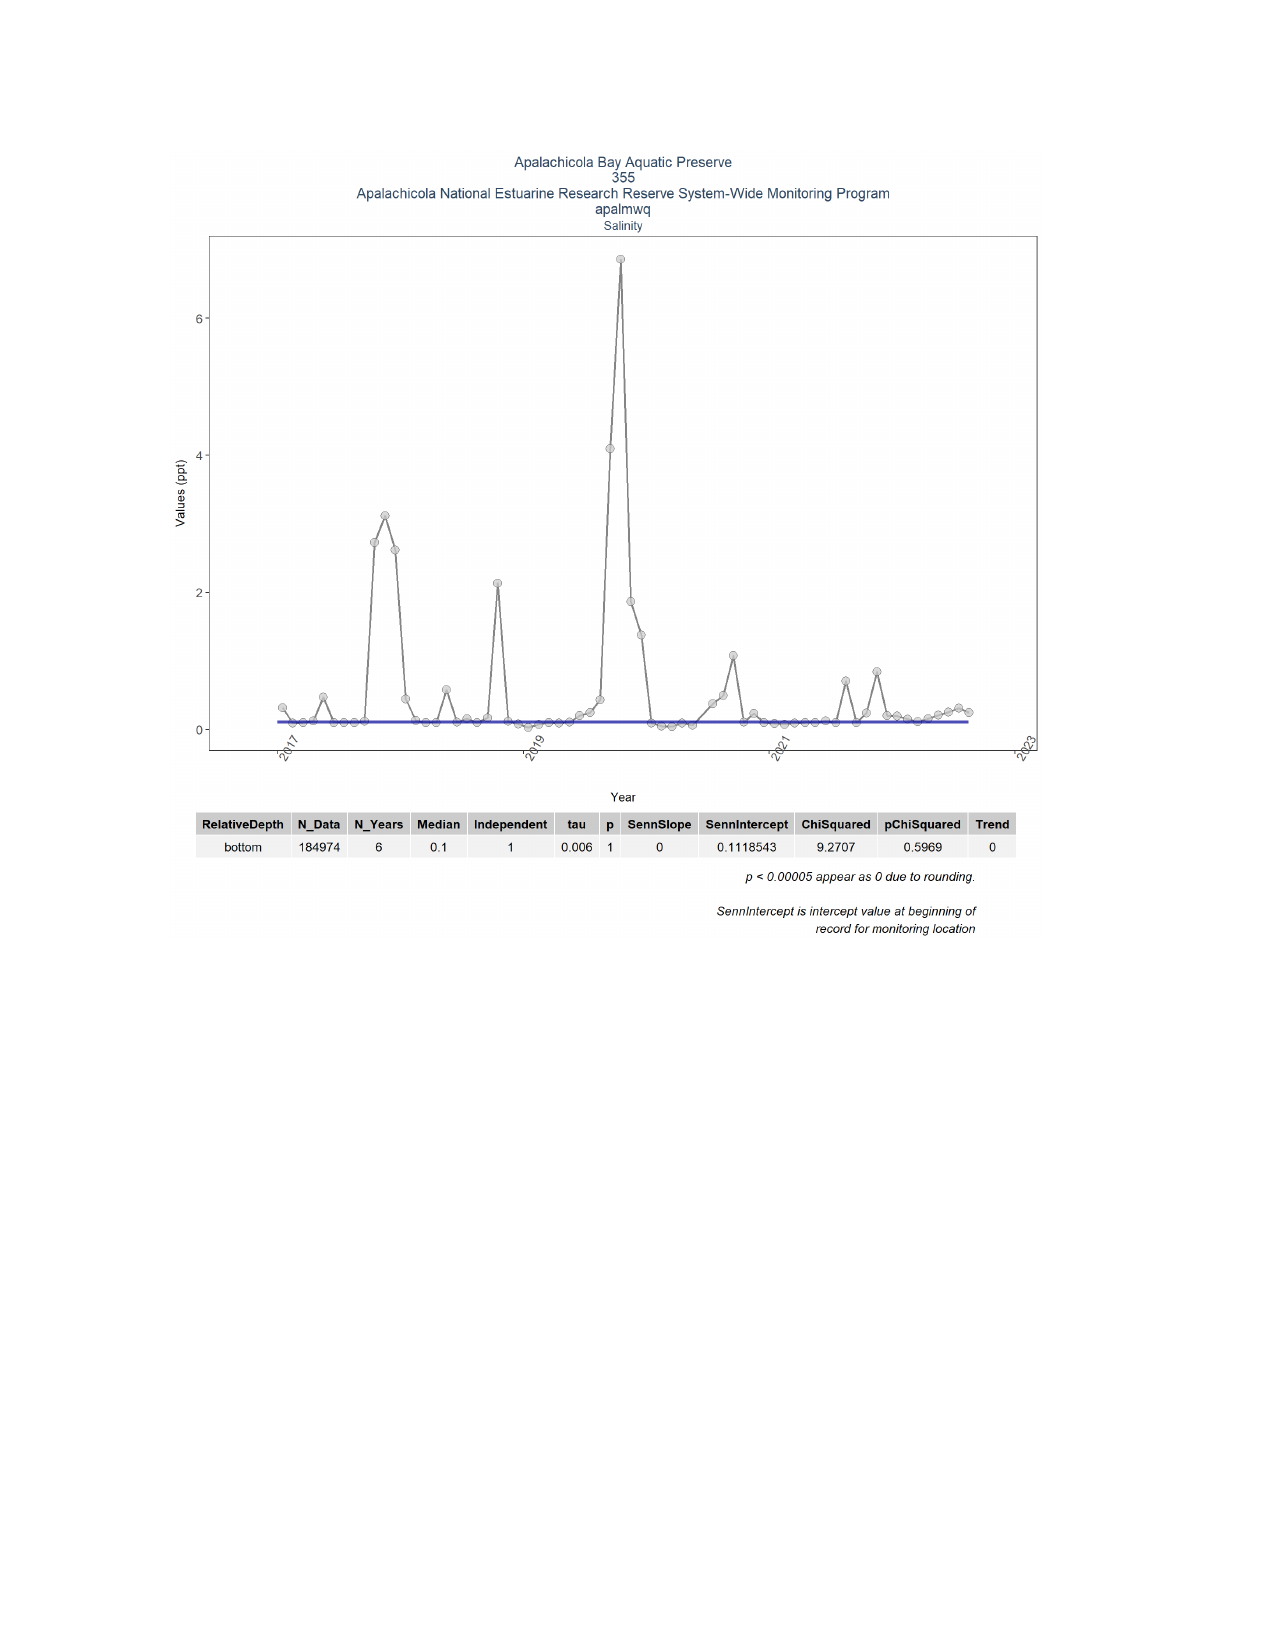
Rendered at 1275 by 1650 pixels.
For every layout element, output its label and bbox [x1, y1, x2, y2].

picture [168, 150, 1044, 938]
